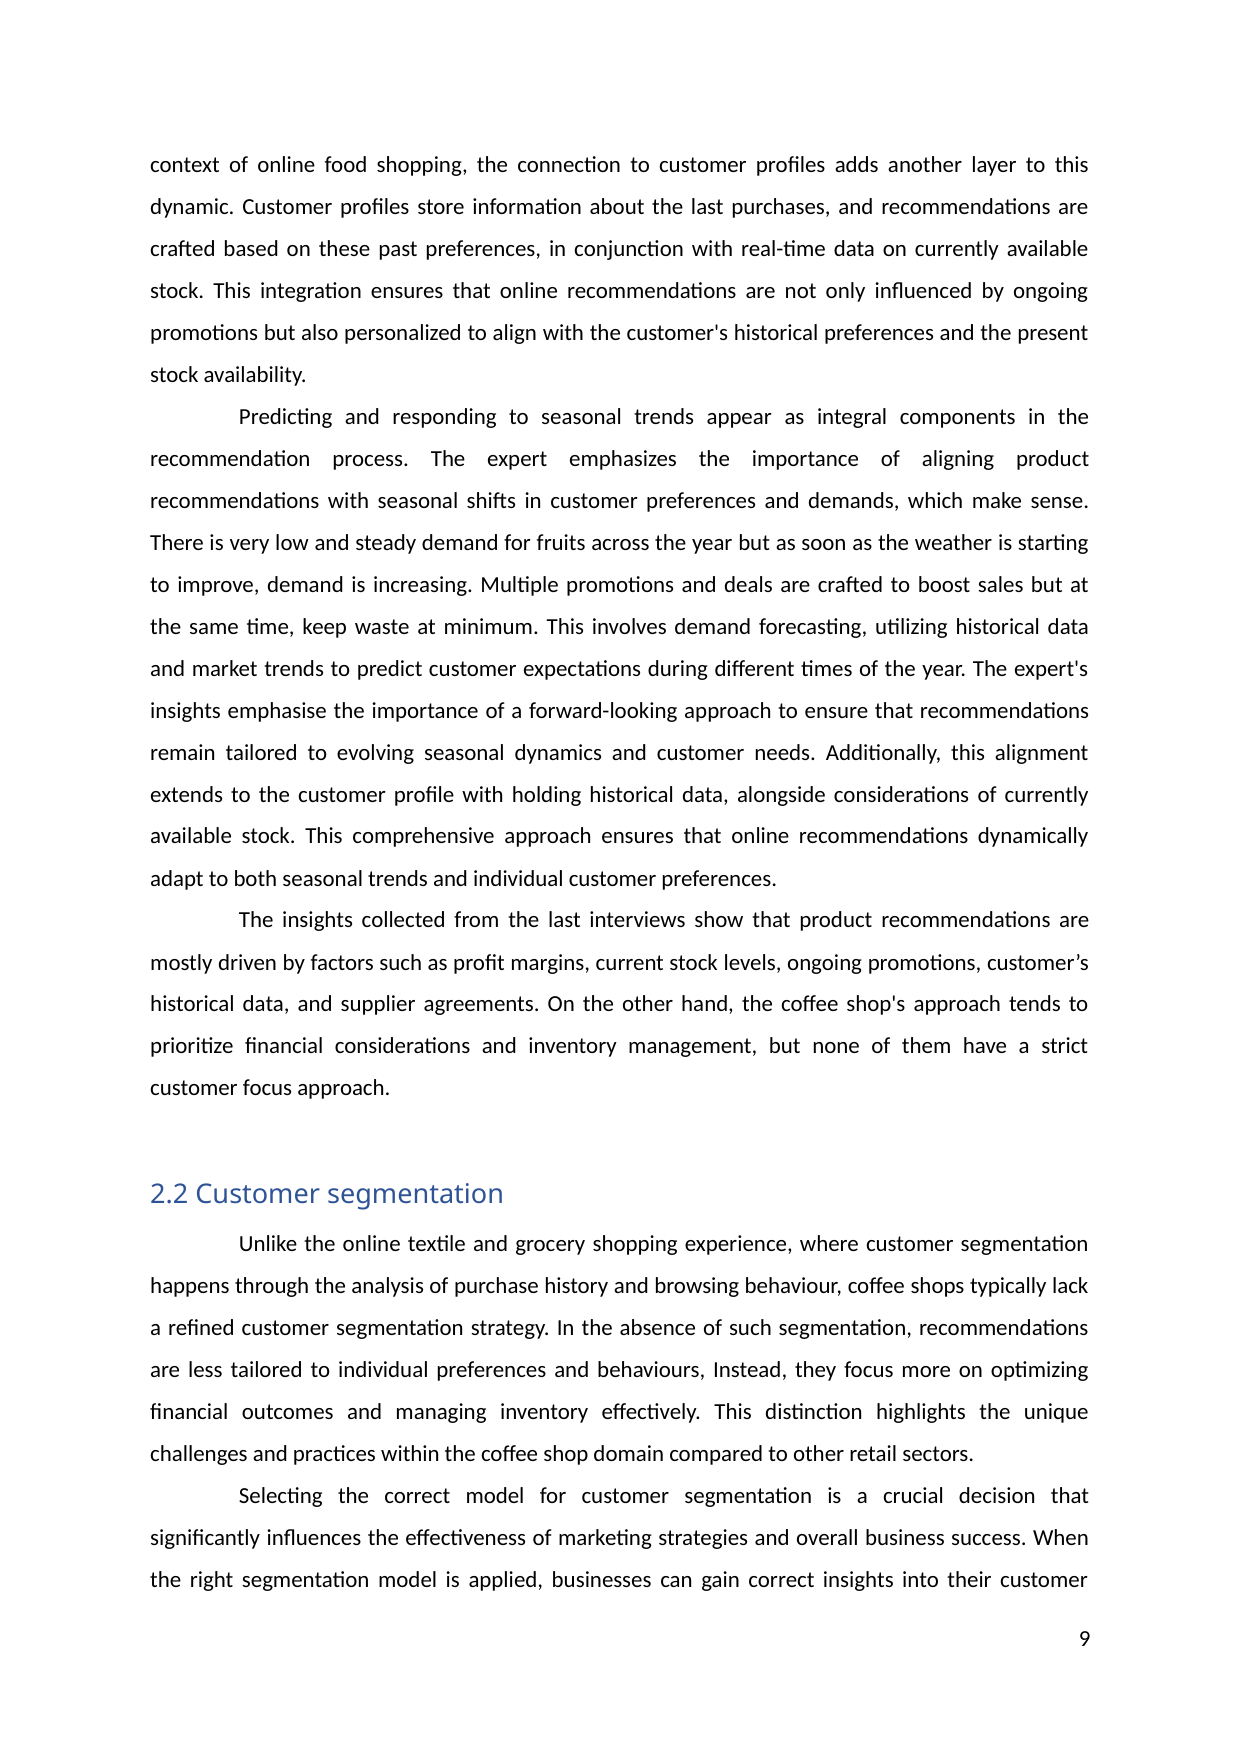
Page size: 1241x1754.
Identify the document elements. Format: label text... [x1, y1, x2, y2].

subtitle 2.2 Customer segmentation [150, 1174, 1090, 1211]
list The insights collected from the last interviews show that product recommendations are mostly driven by factors such as profit margins, current stock levels, ongoing promotions, customer’s historical data, and supplier agreements. On the other hand, the coffee shop's approach tends to prioritize financial considerations and inventory management, but none of them have a strict customer focus approach. [150, 906, 1090, 1102]
list Unlike the online textile and grocery shopping experience, where customer segmentation happens through the analysis of purchase history and browsing behaviour, coffee shops typically lack a refined customer segmentation strategy. In the absence of such segmentation, recommendations are less tailored to individual preferences and behaviours, Instead, they focus more on optimizing financial outcomes and managing inventory effectively. This distinction highlights the unique challenges and practices within the coffee shop domain compared to other retail sectors. [150, 1229, 1090, 1467]
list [150, 150, 1090, 388]
list Predicting and responding to seasonal trends appear as integral components in the recommendation process. The expert emphasizes the importance of aligning product recommendations with seasonal shifts in customer preferences and demands, which make sense. There is very low and steady demand for fruits across the year but as soon as the weather is starting to improve, demand is increasing. Multiple promotions and deals are crafted to boost sales but at the same time, keep waste at minimum. This involves demand forecasting, utilizing historical data and market trends to predict customer expectations during different times of the year. The expert's insights emphasise the importance of a forward-looking approach to ensure that recommendations remain tailored to evolving seasonal dynamics and customer needs. Additionally, this alignment extends to the customer profile with holding historical data, alongside considerations of currently available stock. This comprehensive approach ensures that online recommendations dynamically adapt to both seasonal trends and individual customer preferences. [150, 402, 1090, 892]
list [150, 1481, 1090, 1593]
